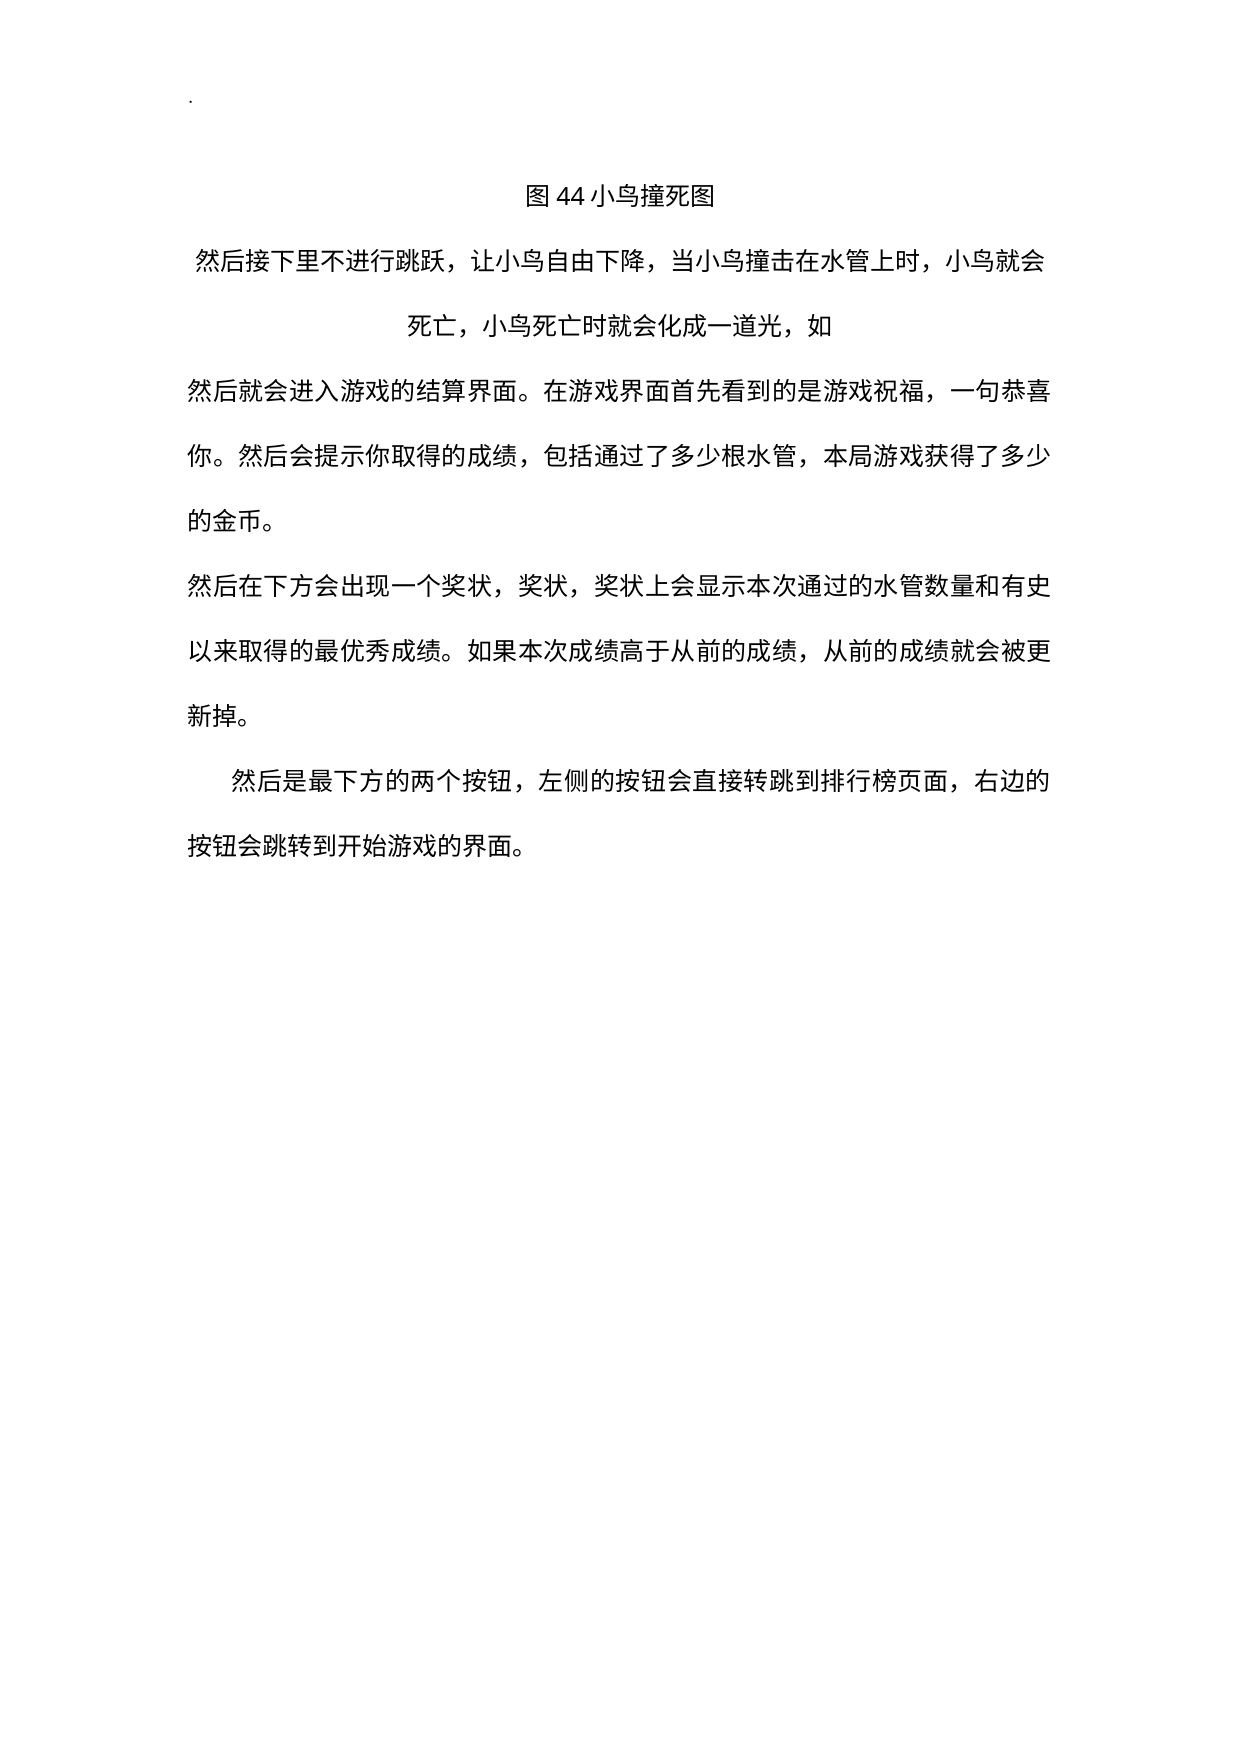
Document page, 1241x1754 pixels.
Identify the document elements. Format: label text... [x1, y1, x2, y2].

text 然后接下里不进行跳跃，让小鸟自由下降，当小鸟撞击在水管上时，小鸟就会死亡，小鸟死亡时就会化成一道光，如 [187, 227, 1053, 357]
text 然后在下方会出现一个奖状，奖状，奖状上会显示本次通过的水管数量和有史以来取得的最优秀成绩。如果本次成绩高于从前的成绩，从前的成绩就会被更新掉。 [187, 552, 1053, 747]
text 图 44小鸟撞死图 [187, 162, 1053, 227]
text 然后是最下方的两个按钮，左侧的按钮会直接转跳到排行榜页面，右边的按钮会跳转到开始游戏的界面。 [187, 747, 1053, 877]
text 然后就会进入游戏的结算界面。在游戏界面首先看到的是游戏祝福，一句恭喜你。然后会提示你取得的成绩，包括通过了多少根水管，本局游戏获得了多少的金币。 [187, 357, 1053, 552]
